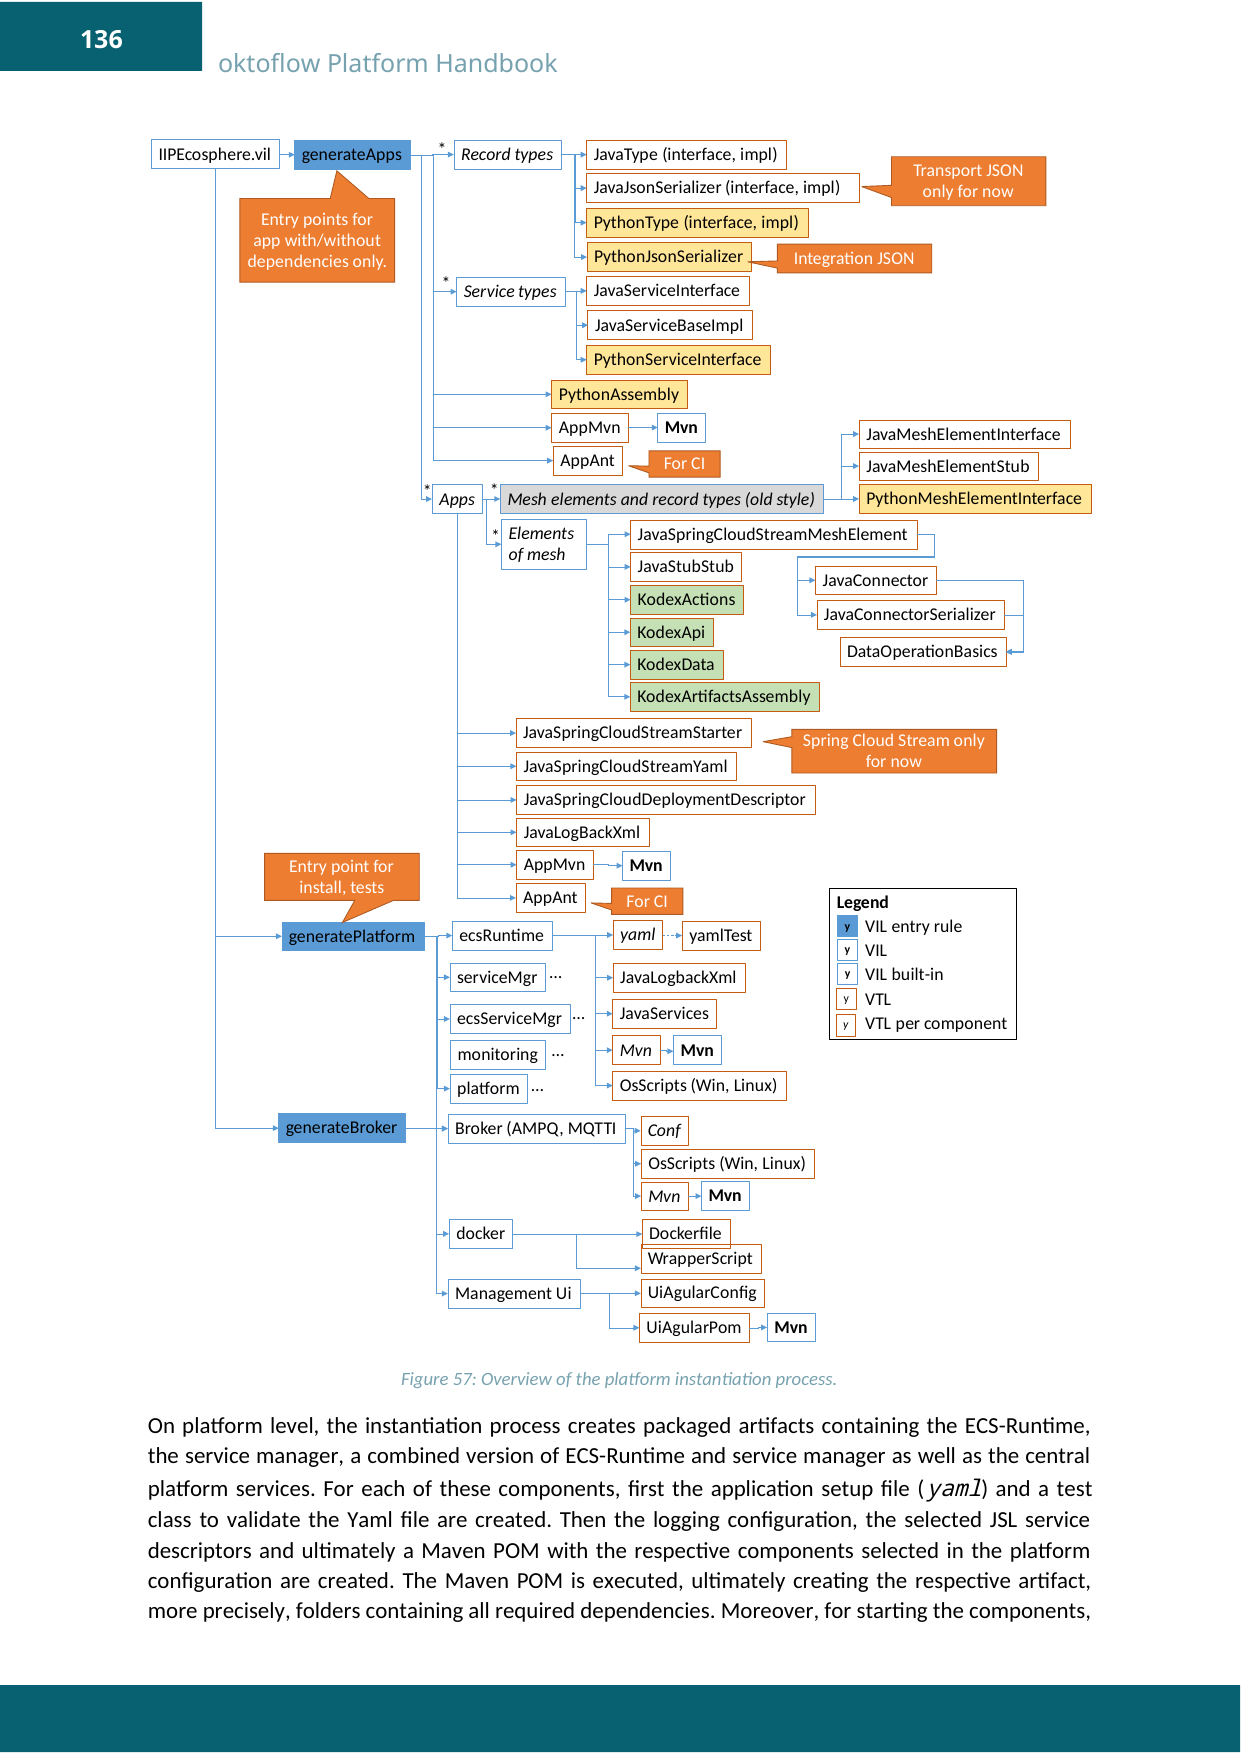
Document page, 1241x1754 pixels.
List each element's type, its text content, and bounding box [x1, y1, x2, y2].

text Figure 57: Overview of the platform instantiation process. [148, 1368, 1093, 1391]
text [148, 1411, 1093, 1624]
